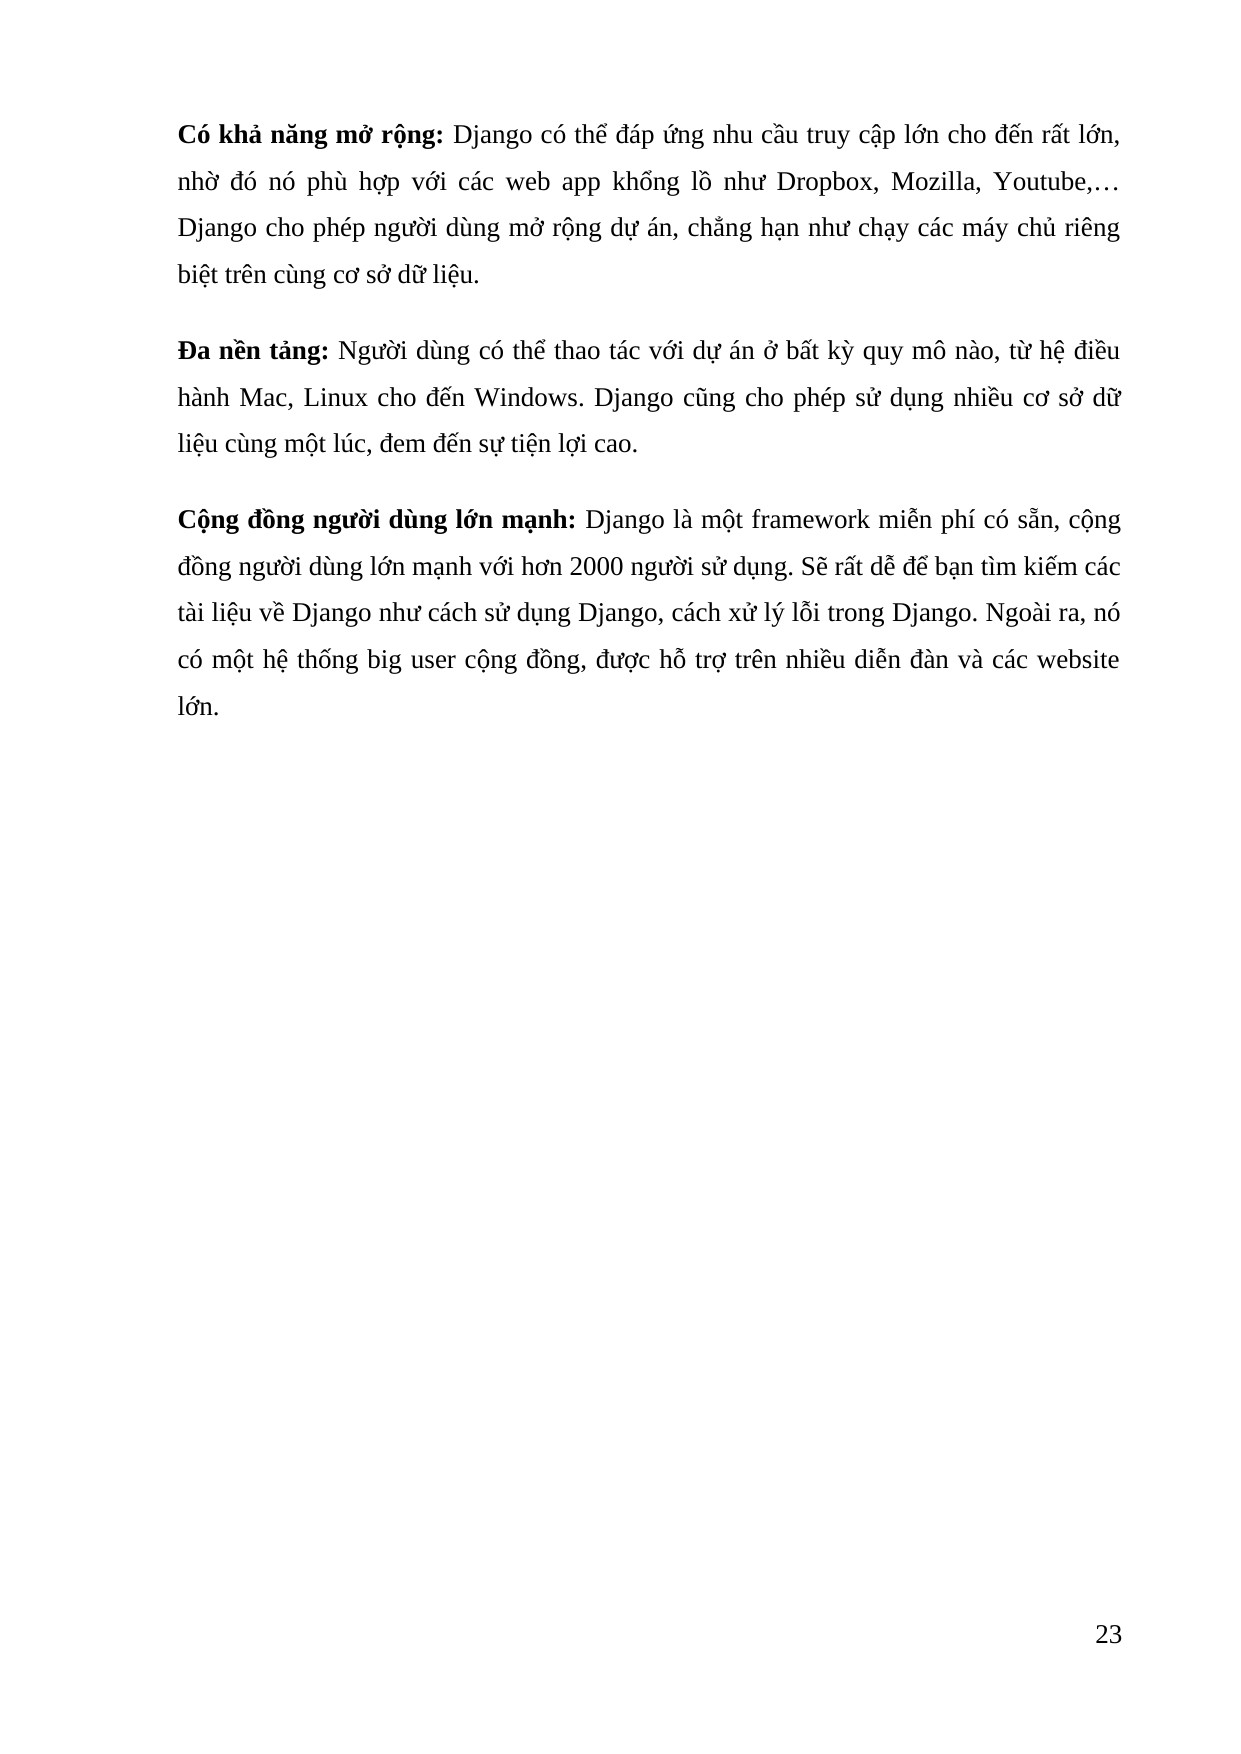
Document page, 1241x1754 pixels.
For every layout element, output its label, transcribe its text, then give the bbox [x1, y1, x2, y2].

text Cộng đồng người dùng lớn mạnh: Django là một framework miễn phí có sẵn, cộng đồng người dùng lớn mạnh với hơn 2000 người sử dụng. Sẽ rất dễ để bạn tìm kiếm các tài liệu về Django như cách sử dụng Django, cách xử lý lỗi trong Django. Ngoài ra, nó có một hệ thống big user cộng đồng, được hỗ trợ trên nhiều diễn đàn và các website lớn. [177, 503, 1122, 721]
text Đa nền tảng: Người dùng có thể thao tác với dự án ở bất kỳ quy mô nào, từ hệ điều hành Mac, Linux cho đến Windows. Django cũng cho phép sử dụng nhiều cơ sở dữ liệu cùng một lúc, đem đến sự tiện lợi cao. [177, 334, 1122, 458]
text Có khả năng mở rộng: Django có thể đáp ứng nhu cầu truy cập lớn cho đến rất lớn, nhờ đó nó phù hợp với các web app khổng lồ như Dropbox, Mozilla, Youtube,… Django cho phép người dùng mở rộng dự án, chẳng hạn như chạy các máy chủ riêng biệt trên cùng cơ sở dữ liệu. [177, 118, 1122, 289]
